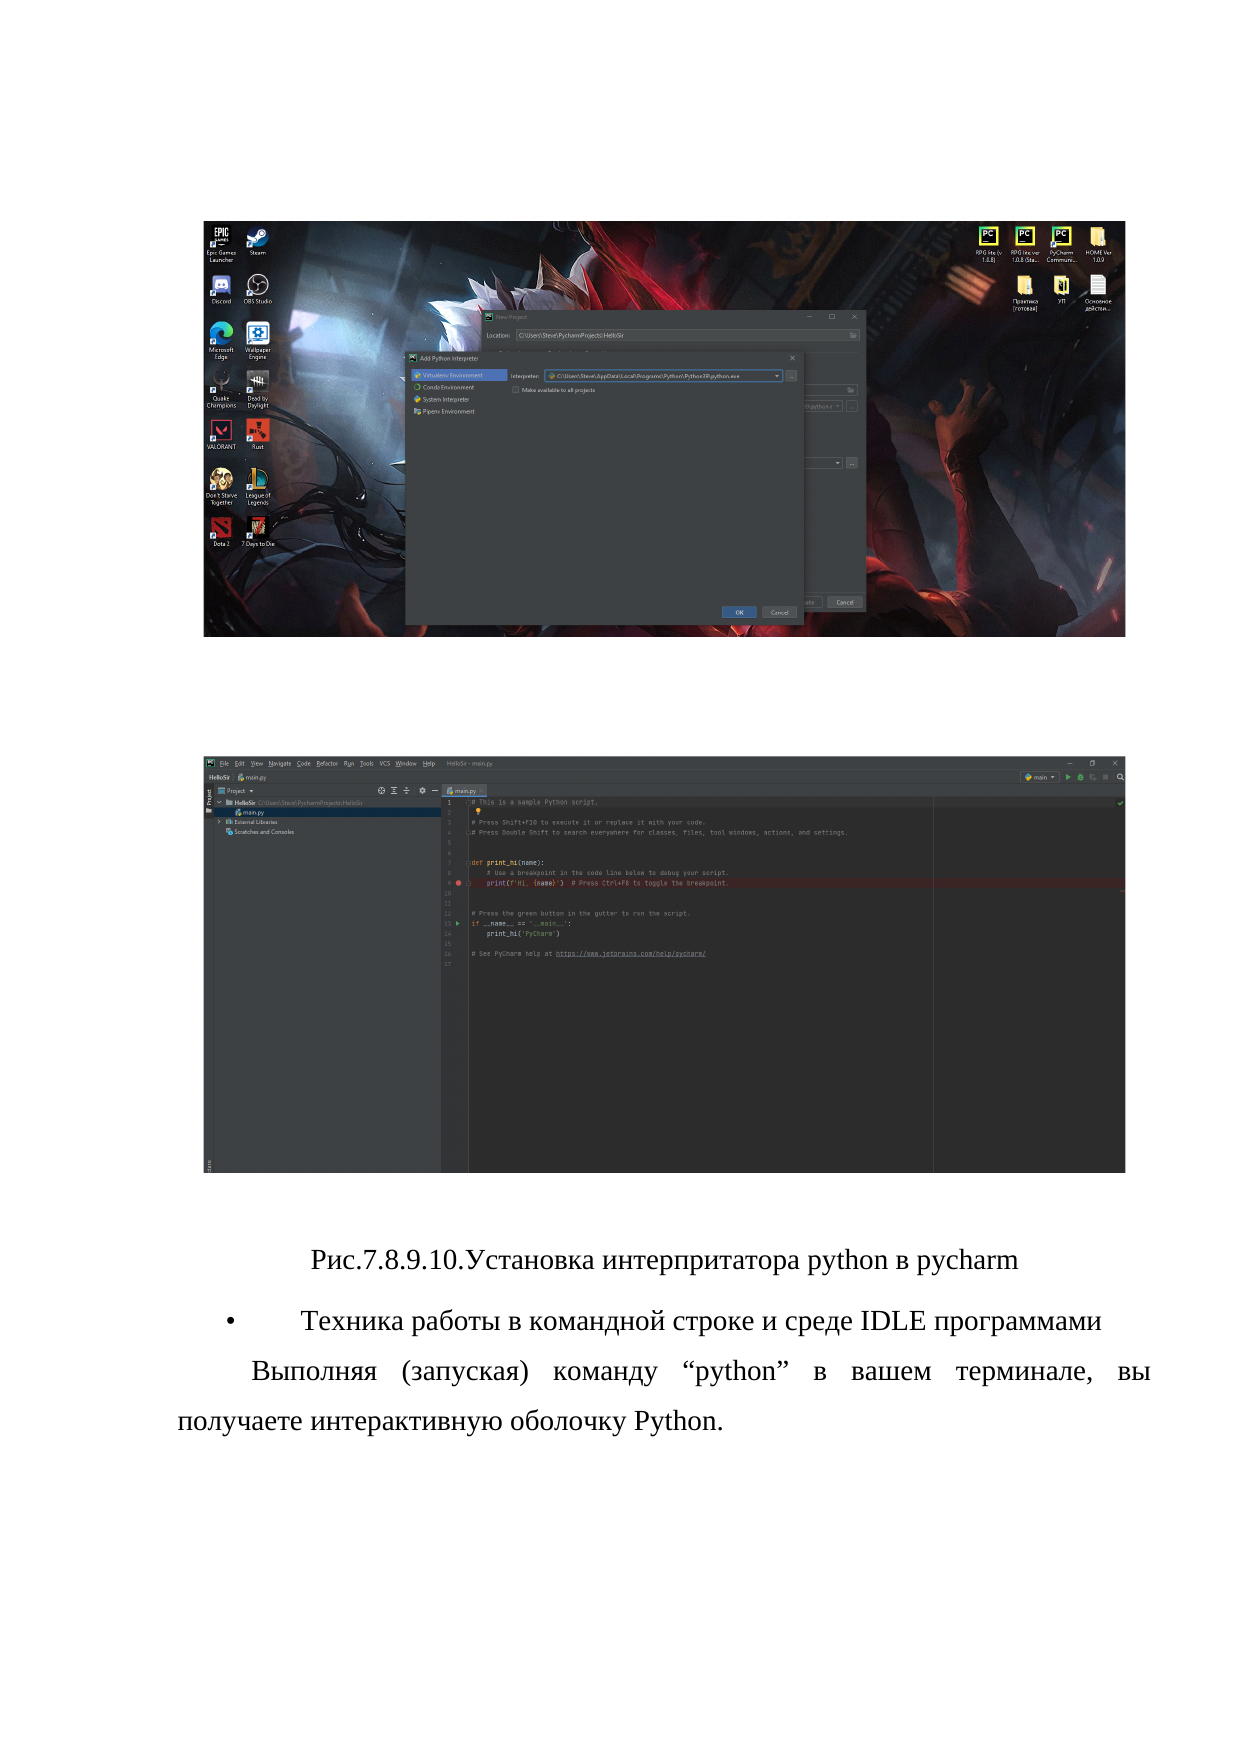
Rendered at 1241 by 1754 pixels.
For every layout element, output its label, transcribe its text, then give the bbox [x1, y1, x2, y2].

list Техника работы в командной строке и среде IDLE программами [176, 1303, 1152, 1336]
text Выполняя (запуская) команду “python” в вашем терминале, вы получаете интерактивную оболочку Python. [177, 1353, 1152, 1437]
picture [203, 118, 1126, 637]
picture [203, 653, 1126, 1173]
text Рис.7.8.9.10.Установка интерпритатора python в pycharm [177, 1242, 1152, 1275]
